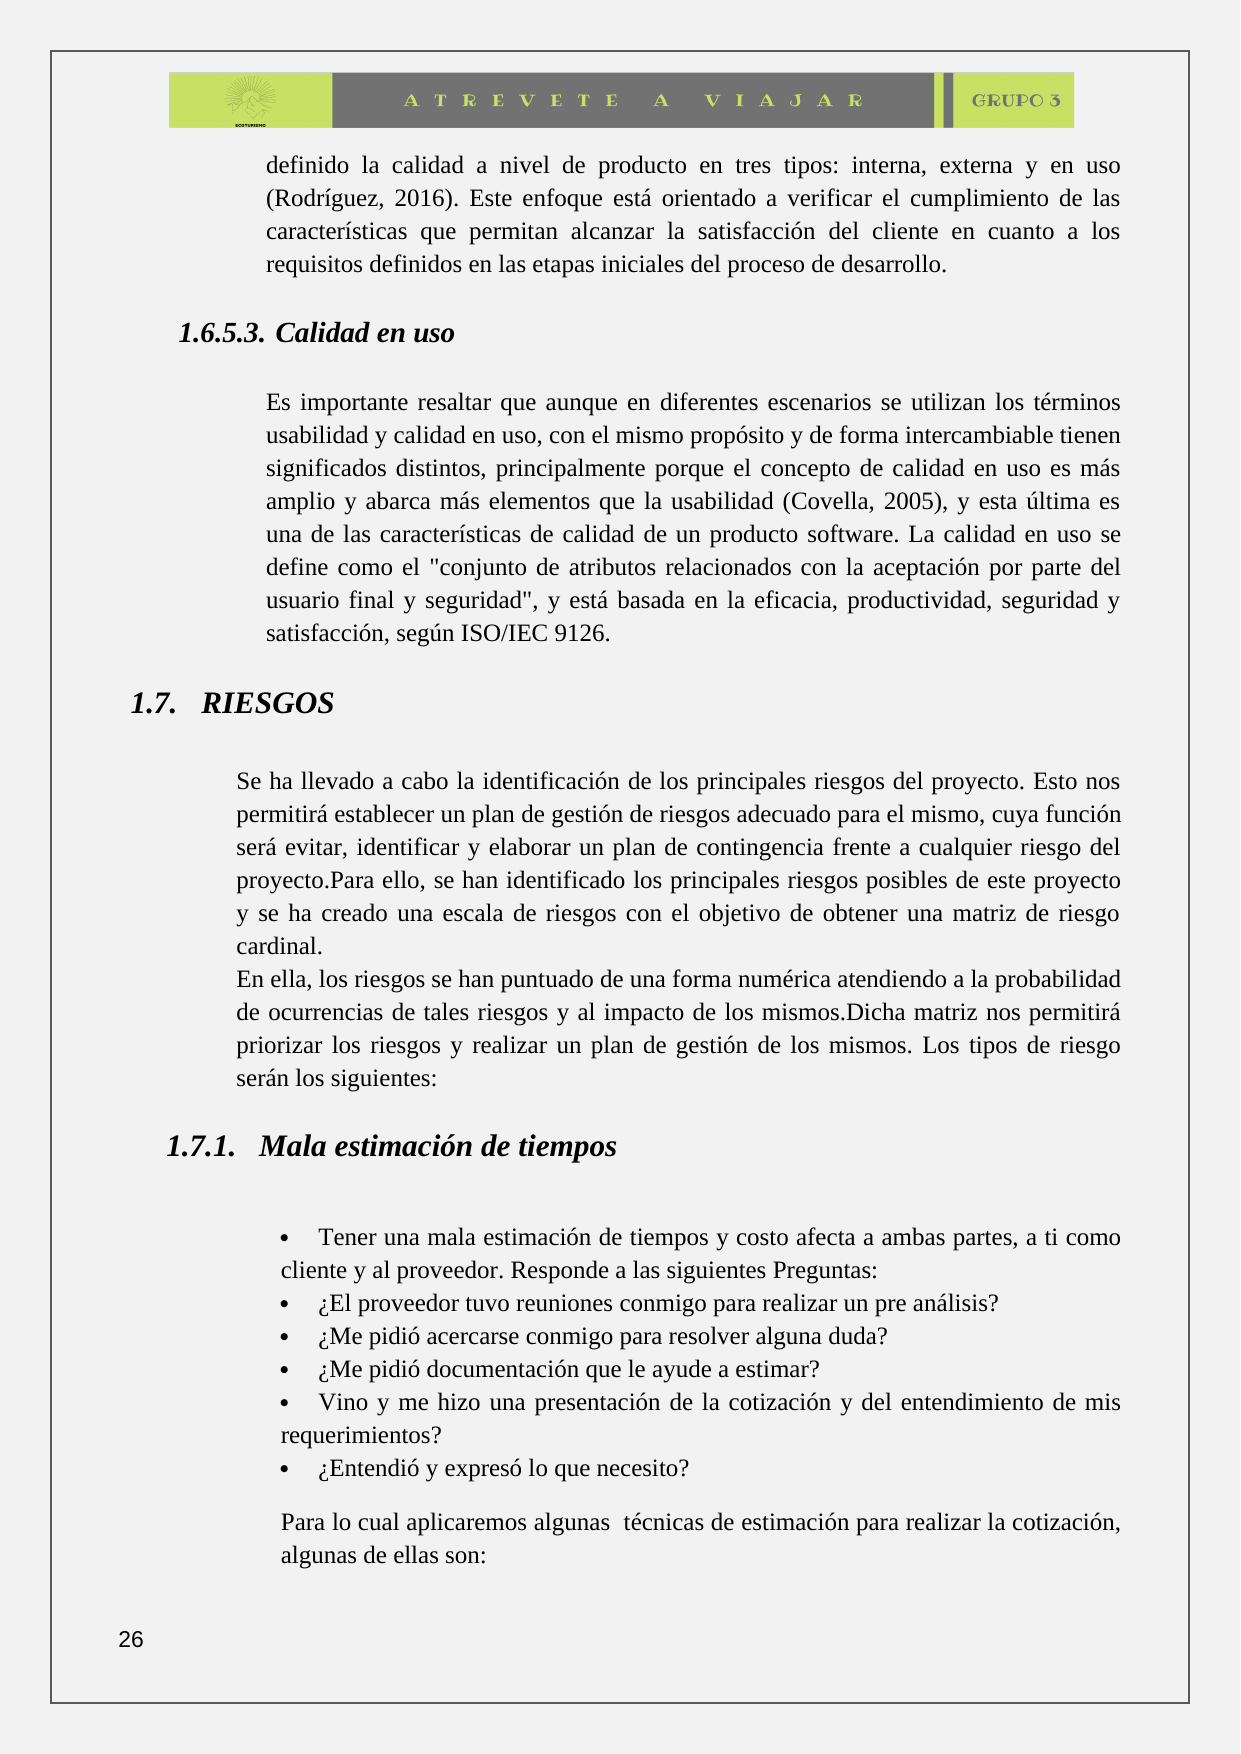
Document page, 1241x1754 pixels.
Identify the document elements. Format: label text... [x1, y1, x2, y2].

list ¿El proveedor tuvo reuniones conmigo para realizar un pre análisis? [281, 1288, 1122, 1317]
subtitle Mala estimación de tiempos [236, 1127, 1153, 1163]
subtitle Calidad en uso [266, 315, 1122, 349]
text Es importante resaltar que aunque en diferentes escenarios se utilizan los términos usabilidad y calidad en uso, con el mismo propósito y de forma intercambiable tienen significados distintos, principalmente porque el concepto de calidad en uso es más amplio y abarca más elementos que la usabilidad (Covella, 2005), y esta última es una de las características de calidad de un producto software. La calidad en uso se define como el "conjunto de atributos relacionados con la aceptación por parte del usuario final y seguridad", y está basada en la eficacia, productividad, seguridad y satisfacción, según ISO/IEC 9126. [266, 387, 1122, 647]
picture [167, 67, 1073, 131]
text Para lo cual aplicaremos algunas técnicas de estimación para realizar la cotización, algunas de ellas son: [281, 1507, 1122, 1569]
list Vino y me hizo una presentación de la cotización y del entendimiento de mis requerimientos? [281, 1387, 1122, 1449]
list ¿Me pidió acercarse conmigo para resolver alguna duda? [281, 1321, 1122, 1350]
subtitle RIESGOS [177, 684, 1136, 761]
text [266, 150, 1122, 278]
list Tener una mala estimación de tiempos y costo afecta a ambas partes, a ti como cliente y al proveedor. Responde a las siguientes Preguntas: [281, 1222, 1122, 1284]
text Se ha llevado a cabo la identificación de los principales riesgos del proyecto. Esto nos permitirá establecer un plan de gestión de riesgos adecuado para el mismo, cuya función será evitar, identificar y elaborar un plan de contingencia frente a cualquier riesgo del proyecto.Para ello, se han identificado los principales riesgos posibles de este proyecto y se ha creado una escala de riesgos con el objetivo de obtener una matriz de riesgo cardinal. En ella, los riesgos se han puntuado de una forma numérica atendiendo a la probabilidad de ocurrencias de tales riesgos y al impacto de los mismos.Dicha matriz nos permitirá priorizar los riesgos y realizar un plan de gestión de los mismos. Los tipos de riesgo serán los siguientes: [236, 766, 1122, 1092]
list ¿Me pidió documentación que le ayude a estimar? [281, 1354, 1122, 1383]
list ¿Entendió y expresó lo que necesito? [281, 1453, 1122, 1482]
